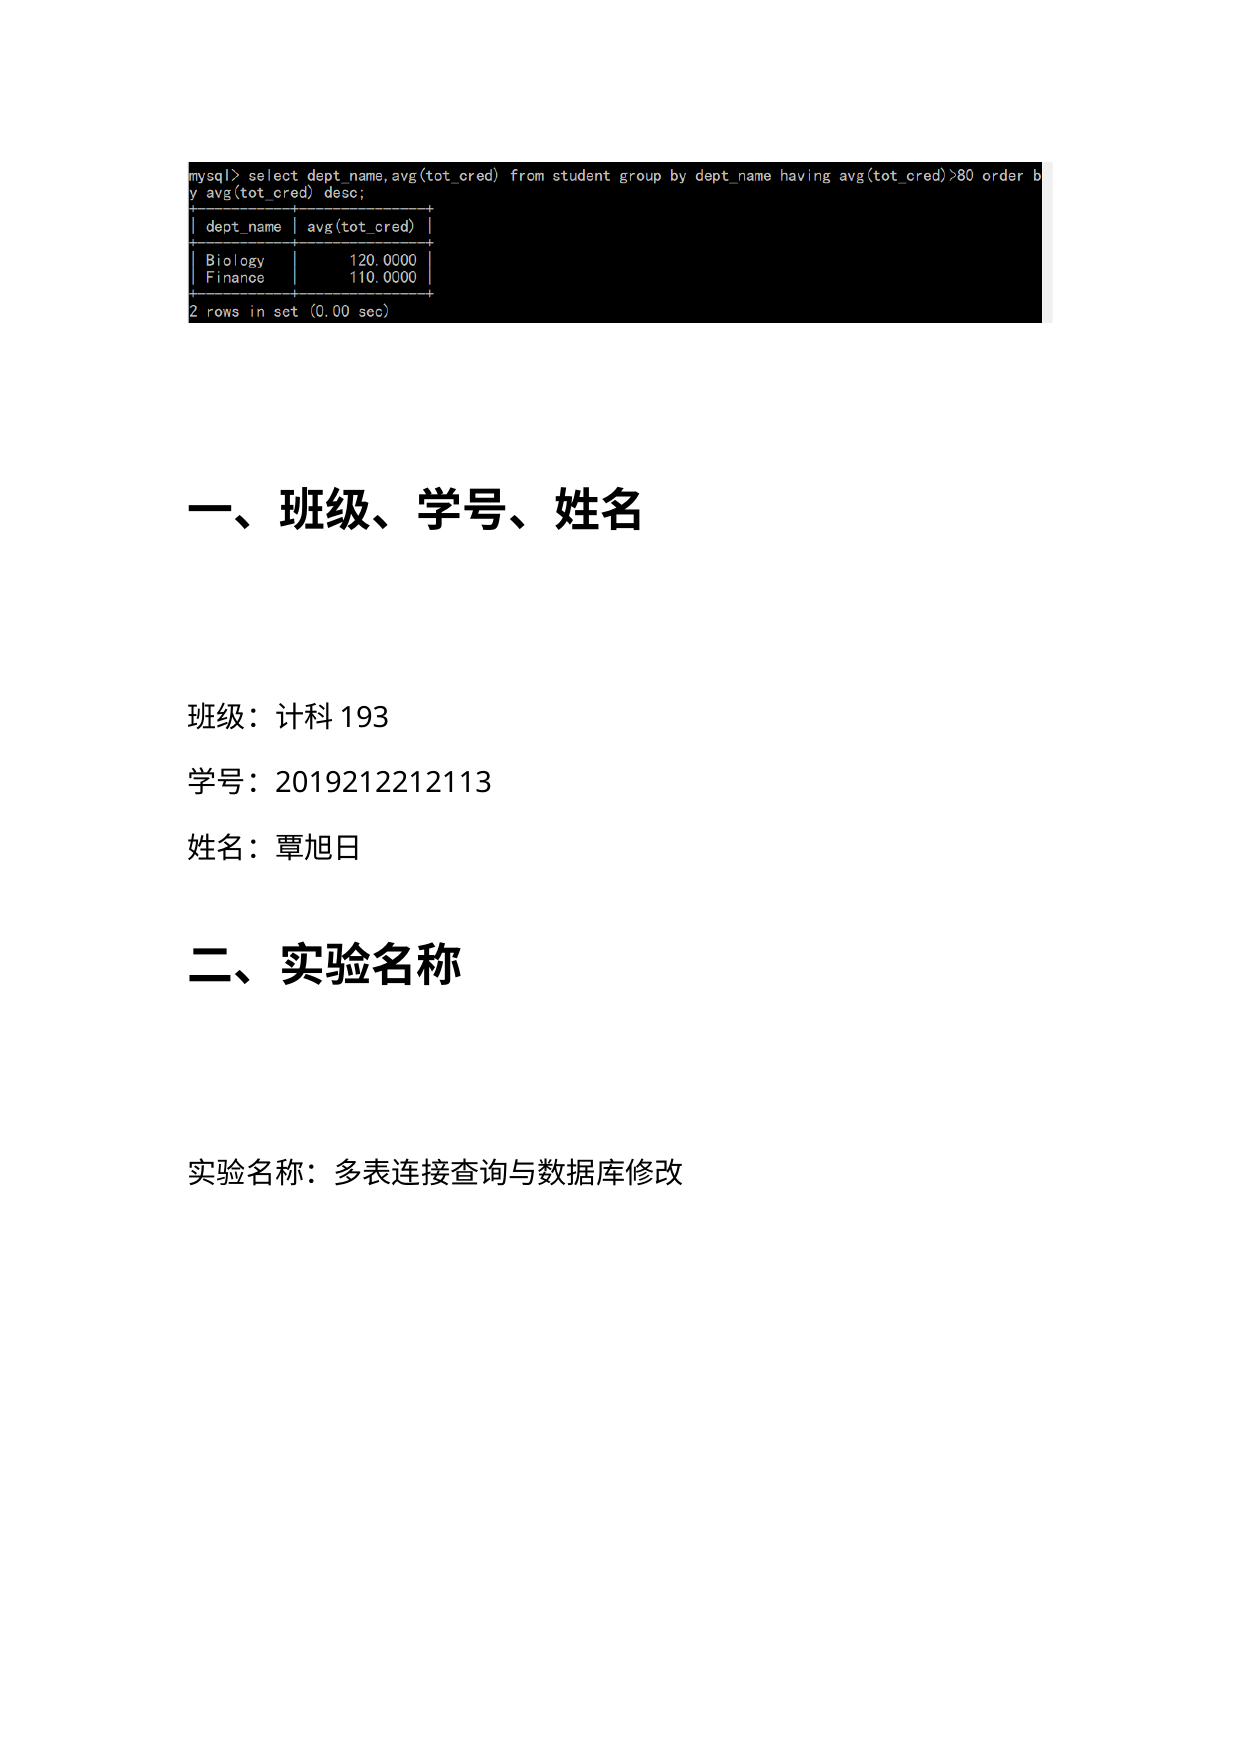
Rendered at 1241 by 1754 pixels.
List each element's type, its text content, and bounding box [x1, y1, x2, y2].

text 姓名：覃旭日 [187, 813, 1053, 878]
subtitle 一、班级、学号、姓名 [187, 457, 1053, 555]
subtitle 二、实验名称 [187, 913, 1053, 1011]
text 实验名称：多表连接查询与数据库修改 [187, 1139, 1053, 1204]
picture [187, 162, 1053, 323]
text 学号：2019212212113 [187, 748, 1053, 813]
text 班级：计科193 [187, 683, 1053, 748]
